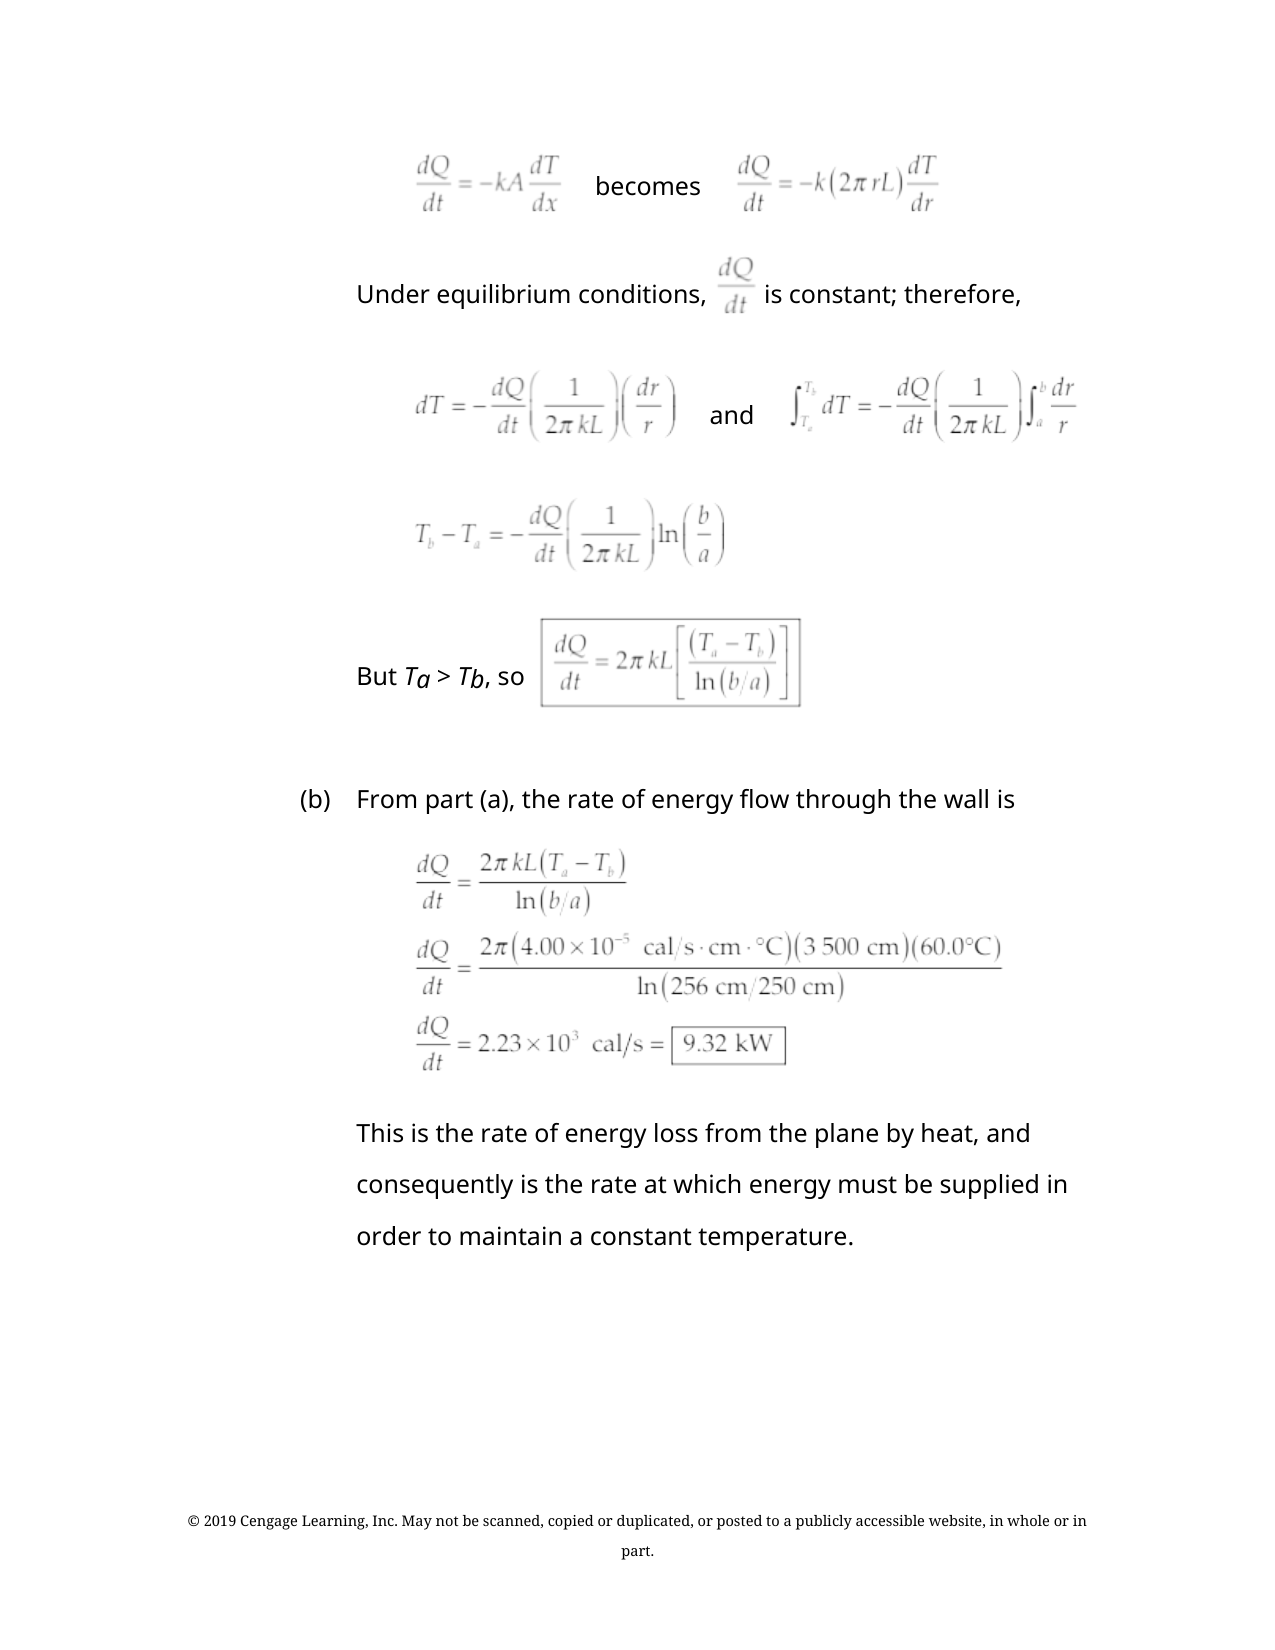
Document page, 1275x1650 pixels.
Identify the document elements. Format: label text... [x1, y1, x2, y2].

text Under equilibrium conditions, is constant; therefore, [187, 252, 1087, 336]
text and [187, 365, 1087, 464]
text becomes [187, 150, 1087, 222]
text (b) From part (a), the rate of energy flow through the wall is [187, 781, 1087, 815]
text But Ta > Tb, so [187, 615, 1087, 736]
text This is the rate of energy loss from the plane by heat, and consequently is the rate at which energy must be supplied in order to maintain a constant temperature. [187, 1116, 1087, 1252]
